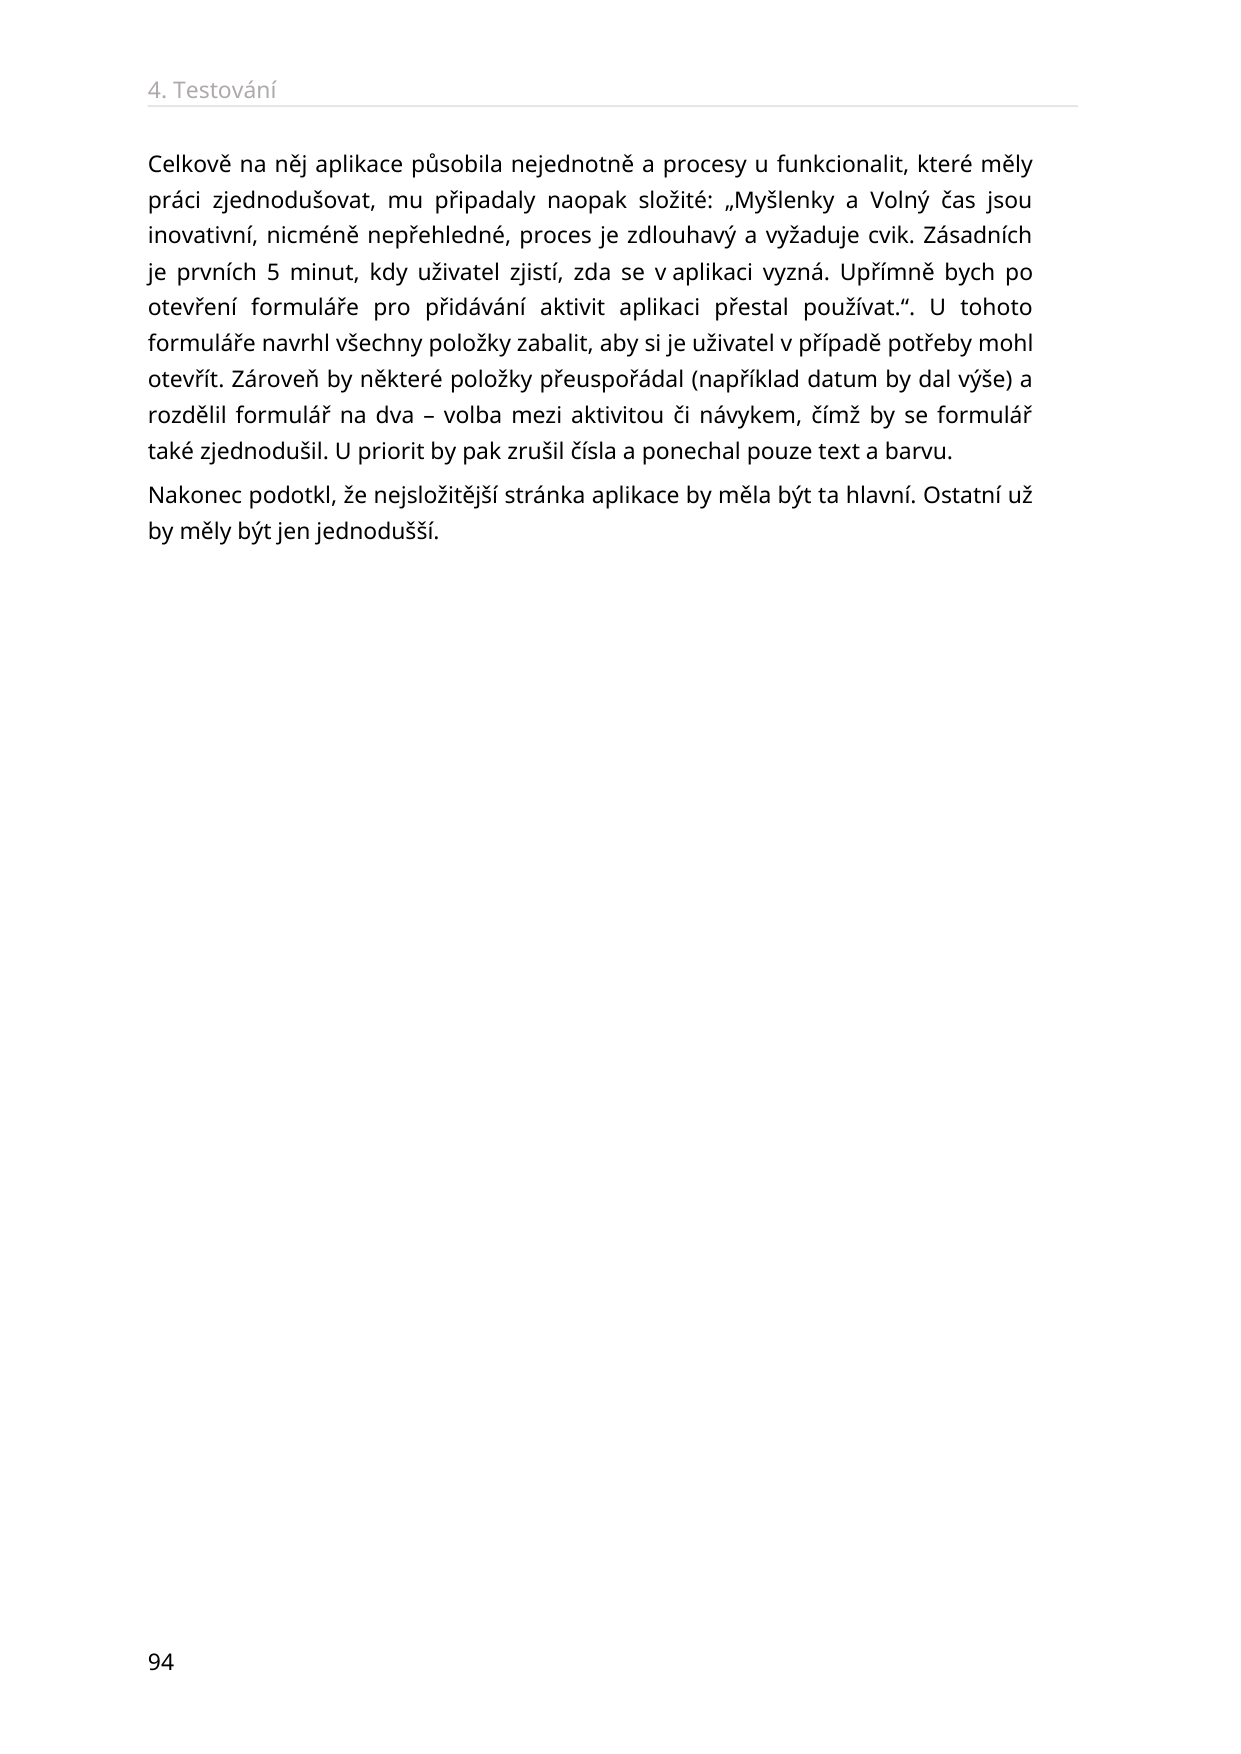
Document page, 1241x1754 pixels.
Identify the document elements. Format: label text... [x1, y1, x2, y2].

text Celkově na něj aplikace působila nejednotně a procesy u funkcionalit, které měly práci zjednodušovat, mu připadaly naopak složité: „Myšlenky a Volný čas jsou inovativní, nicméně nepřehledné, proces je zdlouhavý a vyžaduje cvik. Zásadních je prvních 5 minut, kdy uživatel zjistí, zda se v aplikaci vyzná. Upřímně bych po otevření formuláře pro přidávání aktivit aplikaci přestal používat.“. U tohoto formuláře navrhl všechny položky zabalit, aby si je uživatel v případě potřeby mohl otevřít. Zároveň by některé položky přeuspořádal (například datum by dal výše) a rozdělil formulář na dva – volba mezi aktivitou či návykem, čímž by se formulář také zjednodušil. U priorit by pak zrušil čísla a ponechal pouze text a barvu. [148, 148, 1033, 466]
text Nakonec podotkl, že nejsložitější stránka aplikace by měla být ta hlavní. Ostatní už by měly být jen jednodušší. [148, 479, 1033, 547]
